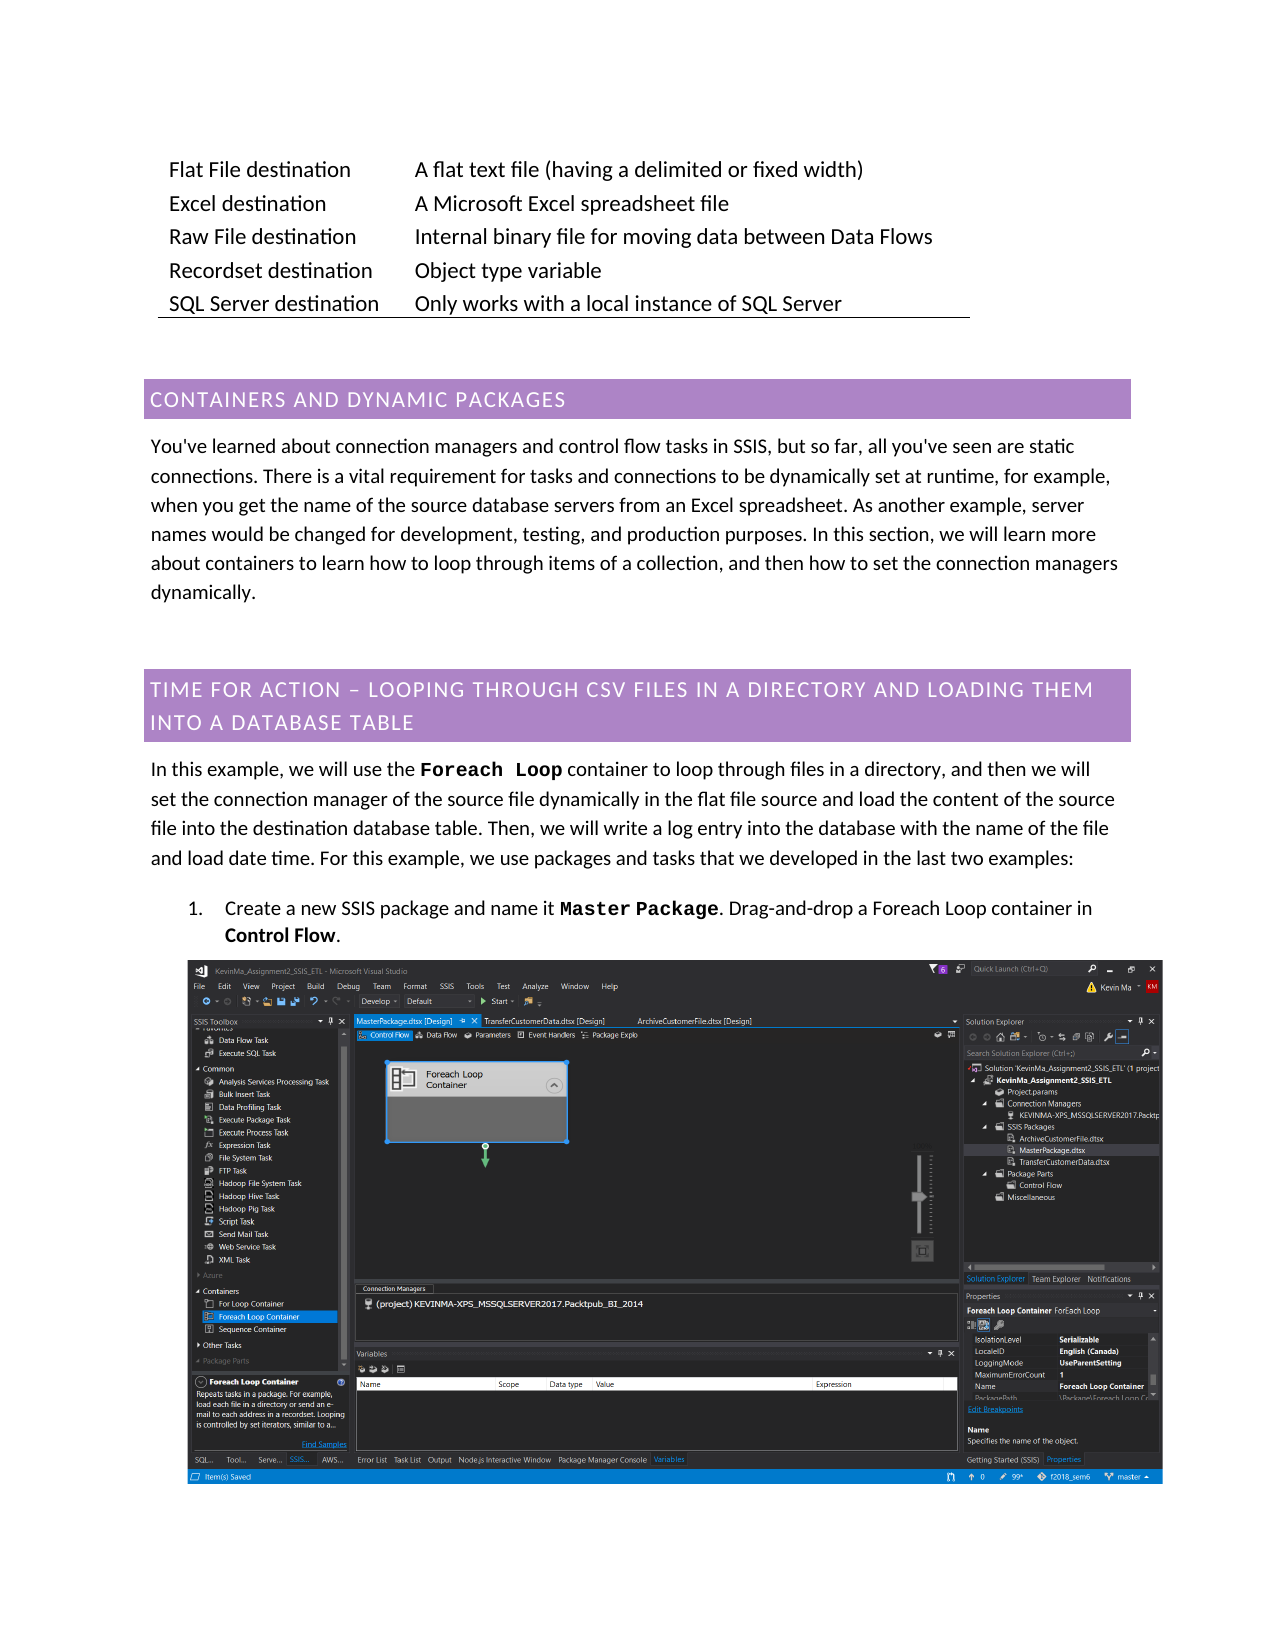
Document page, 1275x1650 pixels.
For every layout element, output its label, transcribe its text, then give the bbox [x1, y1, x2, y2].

picture [187, 960, 1163, 1484]
subtitle Containers and dynamic packages [150, 385, 1125, 413]
table_cell Recordset destination [158, 250, 414, 284]
text In this example, we will use the Foreach Loop container to loop through files in a directory, and then we will set the connection manager of the source file dynamically in the flat file source and load the content of the source file into the destination database table. Then, we will write a log entry into the database with the name of the file and load date time. For this example, we use packages and tasks that we developed in the last two examples: [151, 756, 1120, 870]
list Create a new SSIS package and name it Master Package. Drag-and-drop a Foreach Loop container in Control Flow. [187, 895, 1120, 947]
table_cell Raw File destination [158, 217, 414, 250]
table_cell Object type variable [415, 250, 969, 284]
table_cell A flat text file (having a delimited or fixed width) [415, 150, 969, 183]
table_cell A Microsoft Excel spreadsheet file [415, 184, 969, 217]
table_cell Excel destination [158, 184, 414, 217]
table_cell SQL Server destination [158, 284, 414, 317]
text You've learned about connection managers and control flow tasks in SSIS, but so far, all you've seen are static connections. There is a vital requirement for tasks and connections to be dynamically set at runtime, for example, when you get the name of the source database servers from an Excel spreadsheet. As another example, server names would be changed for development, testing, and production purposes. In this section, we will learn more about containers to learn how to loop through items of a collection, and then how to set the connection managers dynamically. [151, 434, 1120, 605]
table_cell Internal binary file for moving data between Data Flows [415, 217, 969, 250]
table_cell Flat File destination [158, 150, 414, 183]
subtitle Time for action – looping through CSV files in a directory and loading them into a database table [150, 675, 1125, 736]
table_cell Only works with a local instance of SQL Server [415, 284, 969, 317]
